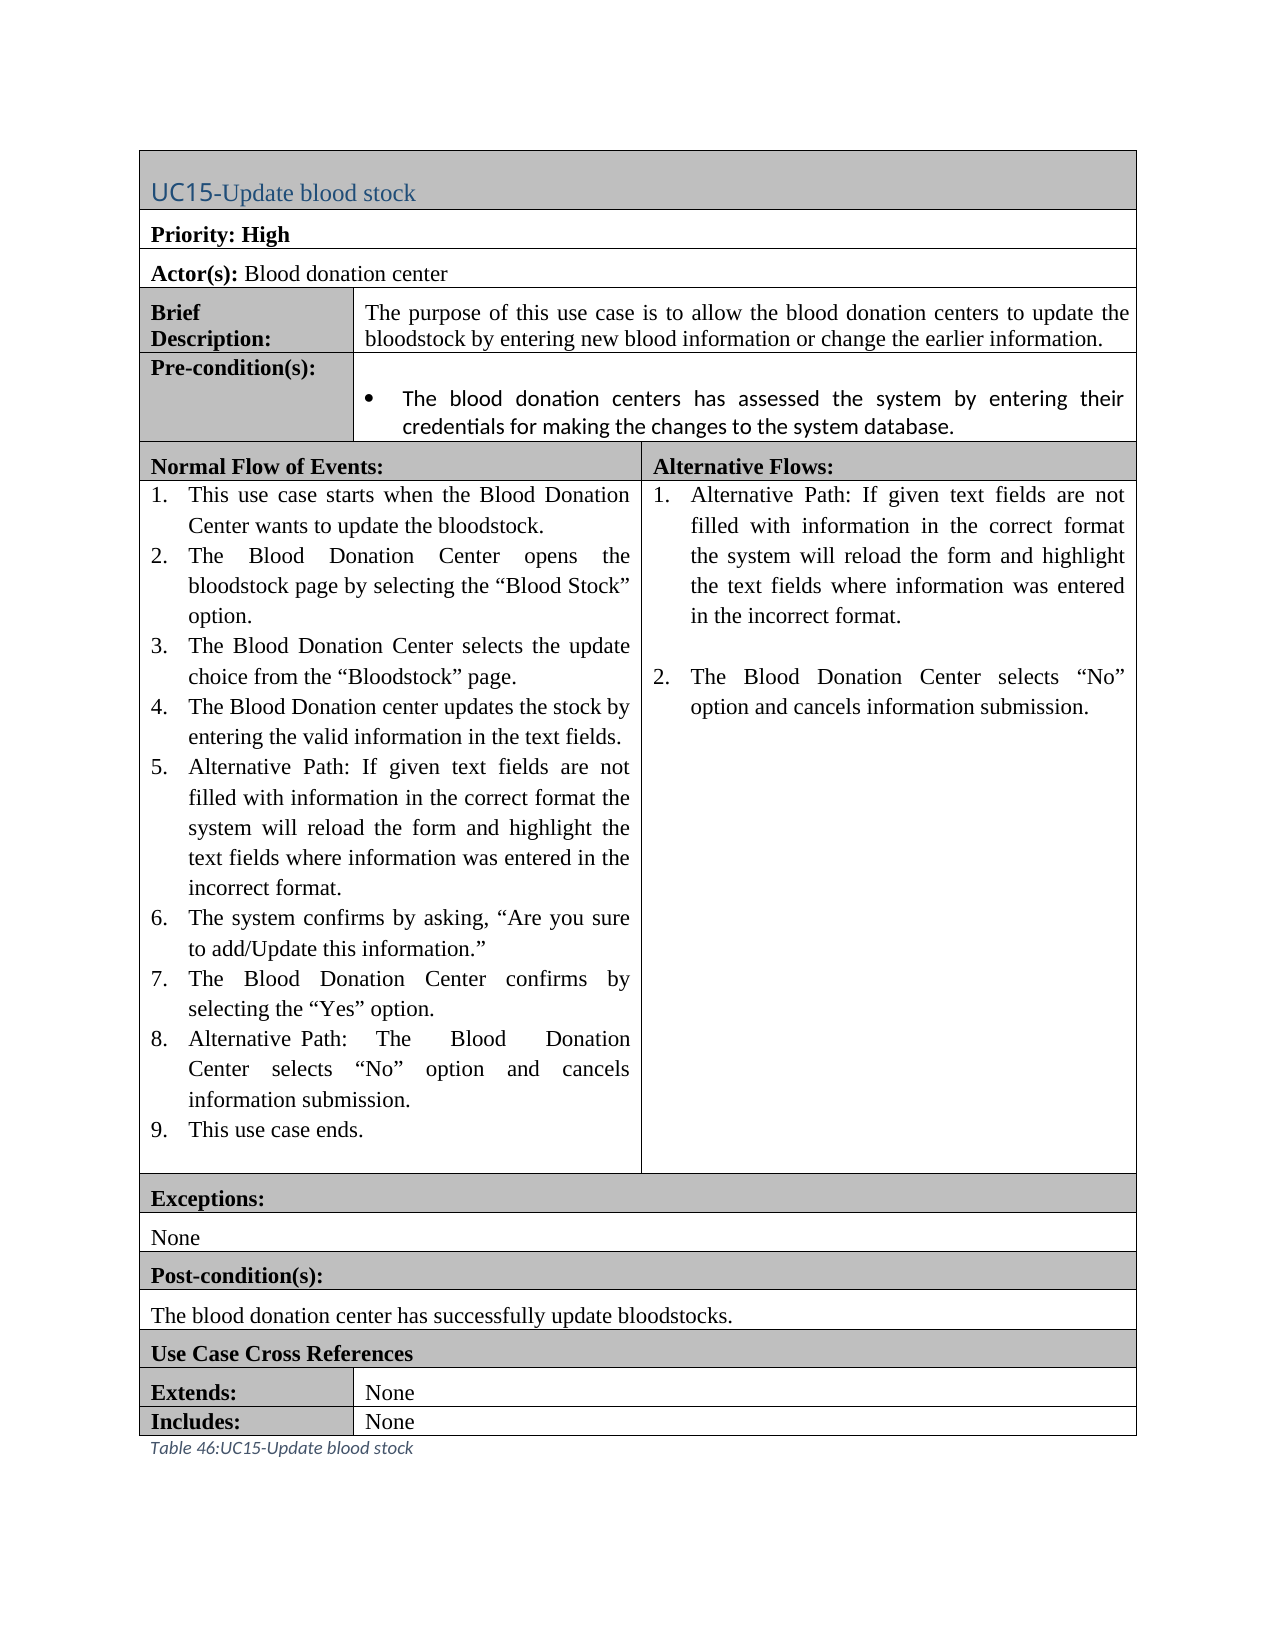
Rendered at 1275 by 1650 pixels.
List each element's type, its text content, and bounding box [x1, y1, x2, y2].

table_cell Pre-condition(s): [140, 353, 353, 441]
table_cell This use case starts when the Blood Donation Center wants to update the bloodstock. The Blood Donation Center opens the bloodstock page by selecting the “Blood Stock” option. The Blood Donation Center selects the update choice from the “Bloodstock” page. The Blood Donation center updates the stock by entering the valid information in the text fields. Alternative Path: If given text fields are not filled with information in the correct format the system will reload the form and highlight the text fields where information was entered in the incorrect format. The system confirms by asking, “Are you sure to add/Update this information.” The Blood Donation Center confirms by selecting the “Yes” option. Alternative Path: The Blood Donation Center selects “No” option and cancels information submission. This use case ends. [140, 481, 641, 1173]
table_cell Alternative Flows: [642, 442, 1136, 480]
table_cell Alternative Path: If given text fields are not filled with information in the correct format the system will reload the form and highlight the text fields where information was entered in the incorrect format. The Blood Donation Center selects “No” option and cancels information submission. [642, 481, 1136, 1173]
table_cell Post-condition(s): [140, 1252, 1136, 1289]
table_header UC15-Update blood stock [140, 151, 1136, 209]
table_cell Extends: [140, 1368, 353, 1406]
table_cell None [140, 1213, 1136, 1251]
table_cell Includes: [140, 1407, 353, 1435]
table_cell Use Case Cross References [140, 1330, 1136, 1367]
table_cell Normal Flow of Events: [140, 442, 641, 480]
table_cell Exceptions: [140, 1174, 1136, 1212]
table_cell The purpose of this use case is to allow the blood donation centers to update the bloodstock by entering new blood information or change the earlier information. [354, 288, 1136, 352]
table_cell The blood donation center has successfully update bloodstocks. [140, 1290, 1136, 1328]
table_cell None [354, 1368, 1136, 1406]
table_cell Priority: High [140, 210, 1136, 248]
table_cell None [354, 1407, 1136, 1435]
table_cell Brief Description: [140, 288, 353, 352]
table_cell The blood donation centers has assessed the system by entering their credentials for making the changes to the system database. [354, 353, 1136, 441]
table_cell Actor(s): Blood donation center [140, 249, 1136, 287]
